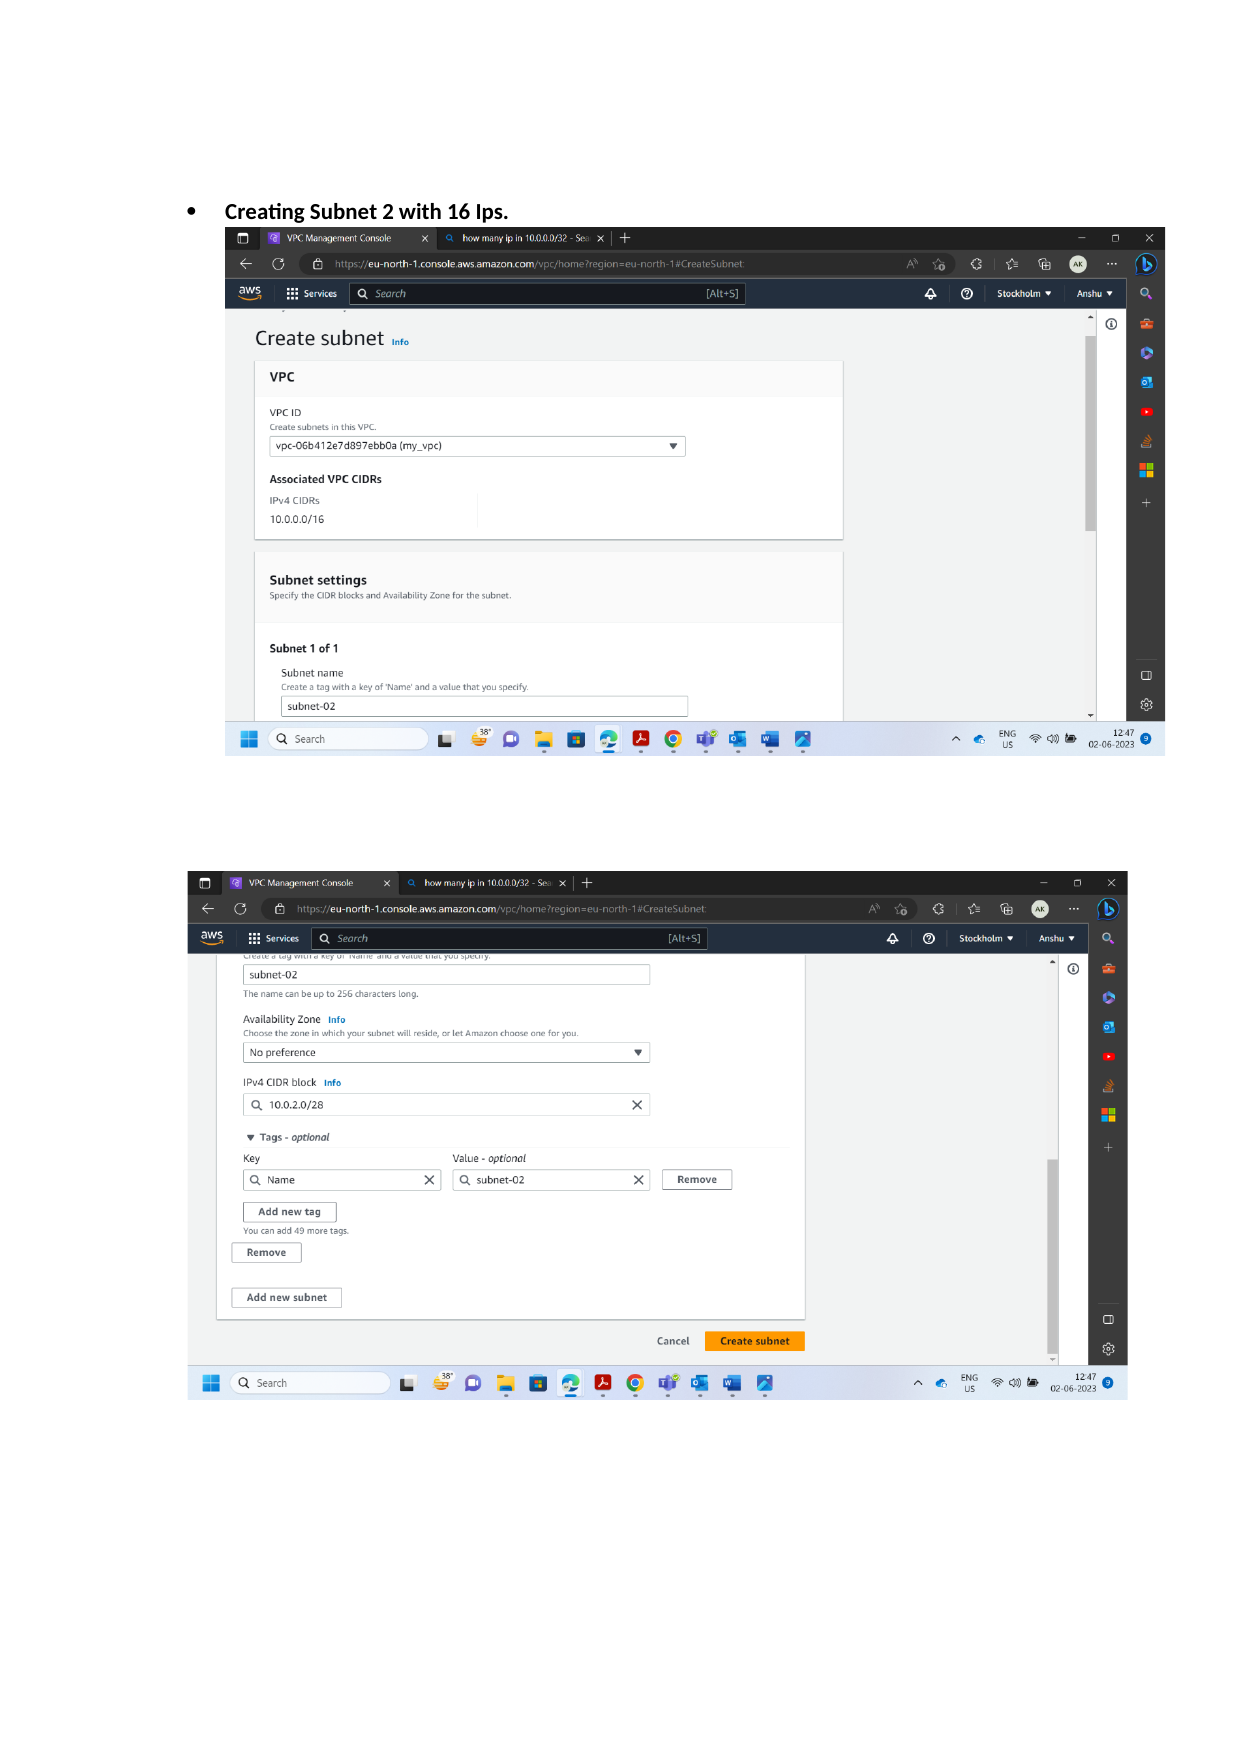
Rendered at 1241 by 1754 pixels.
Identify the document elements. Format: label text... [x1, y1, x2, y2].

picture [225, 227, 1166, 756]
picture [187, 871, 1128, 1400]
